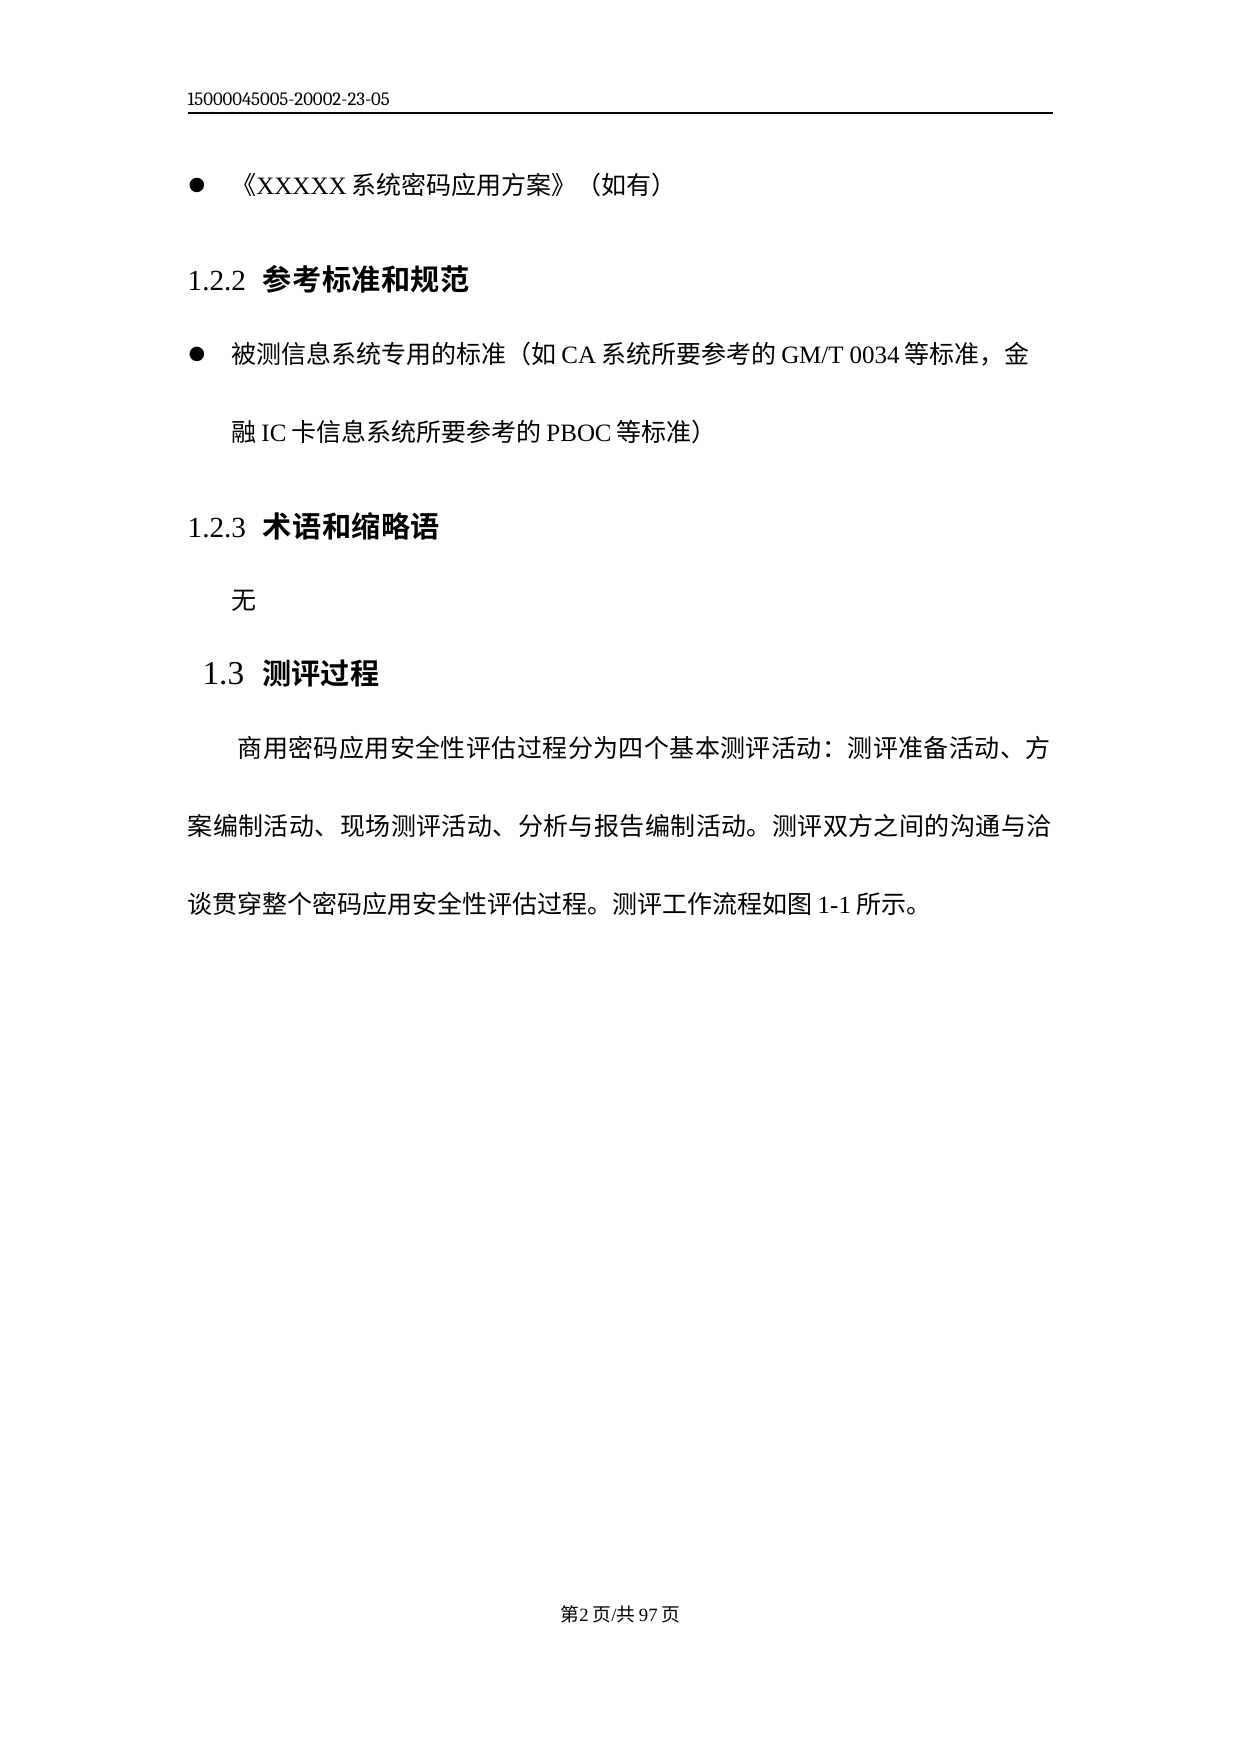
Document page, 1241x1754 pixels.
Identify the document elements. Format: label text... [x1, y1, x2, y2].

text 无 [187, 565, 1053, 633]
text 商用密码应用安全性评估过程分为四个基本测评活动：测评准备活动、方案编制活动、现场测评活动、分析与报告编制活动。测评双方之间的沟通与洽谈贯穿整个密码应用安全性评估过程。测评工作流程如图1-1所示。 [187, 712, 1053, 936]
subtitle 术语和缩略语 [187, 491, 1053, 558]
list 《XXXXX系统密码应用方案》（如有） [187, 150, 1053, 218]
subtitle 参考标准和规范 [187, 244, 1053, 312]
list 被测信息系统专用的标准（如CA系统所要参考的GM/T 0034等标准，金融IC卡信息系统所要参考的PBOC等标准） [187, 318, 1053, 464]
subtitle 测评过程 [202, 638, 1053, 706]
